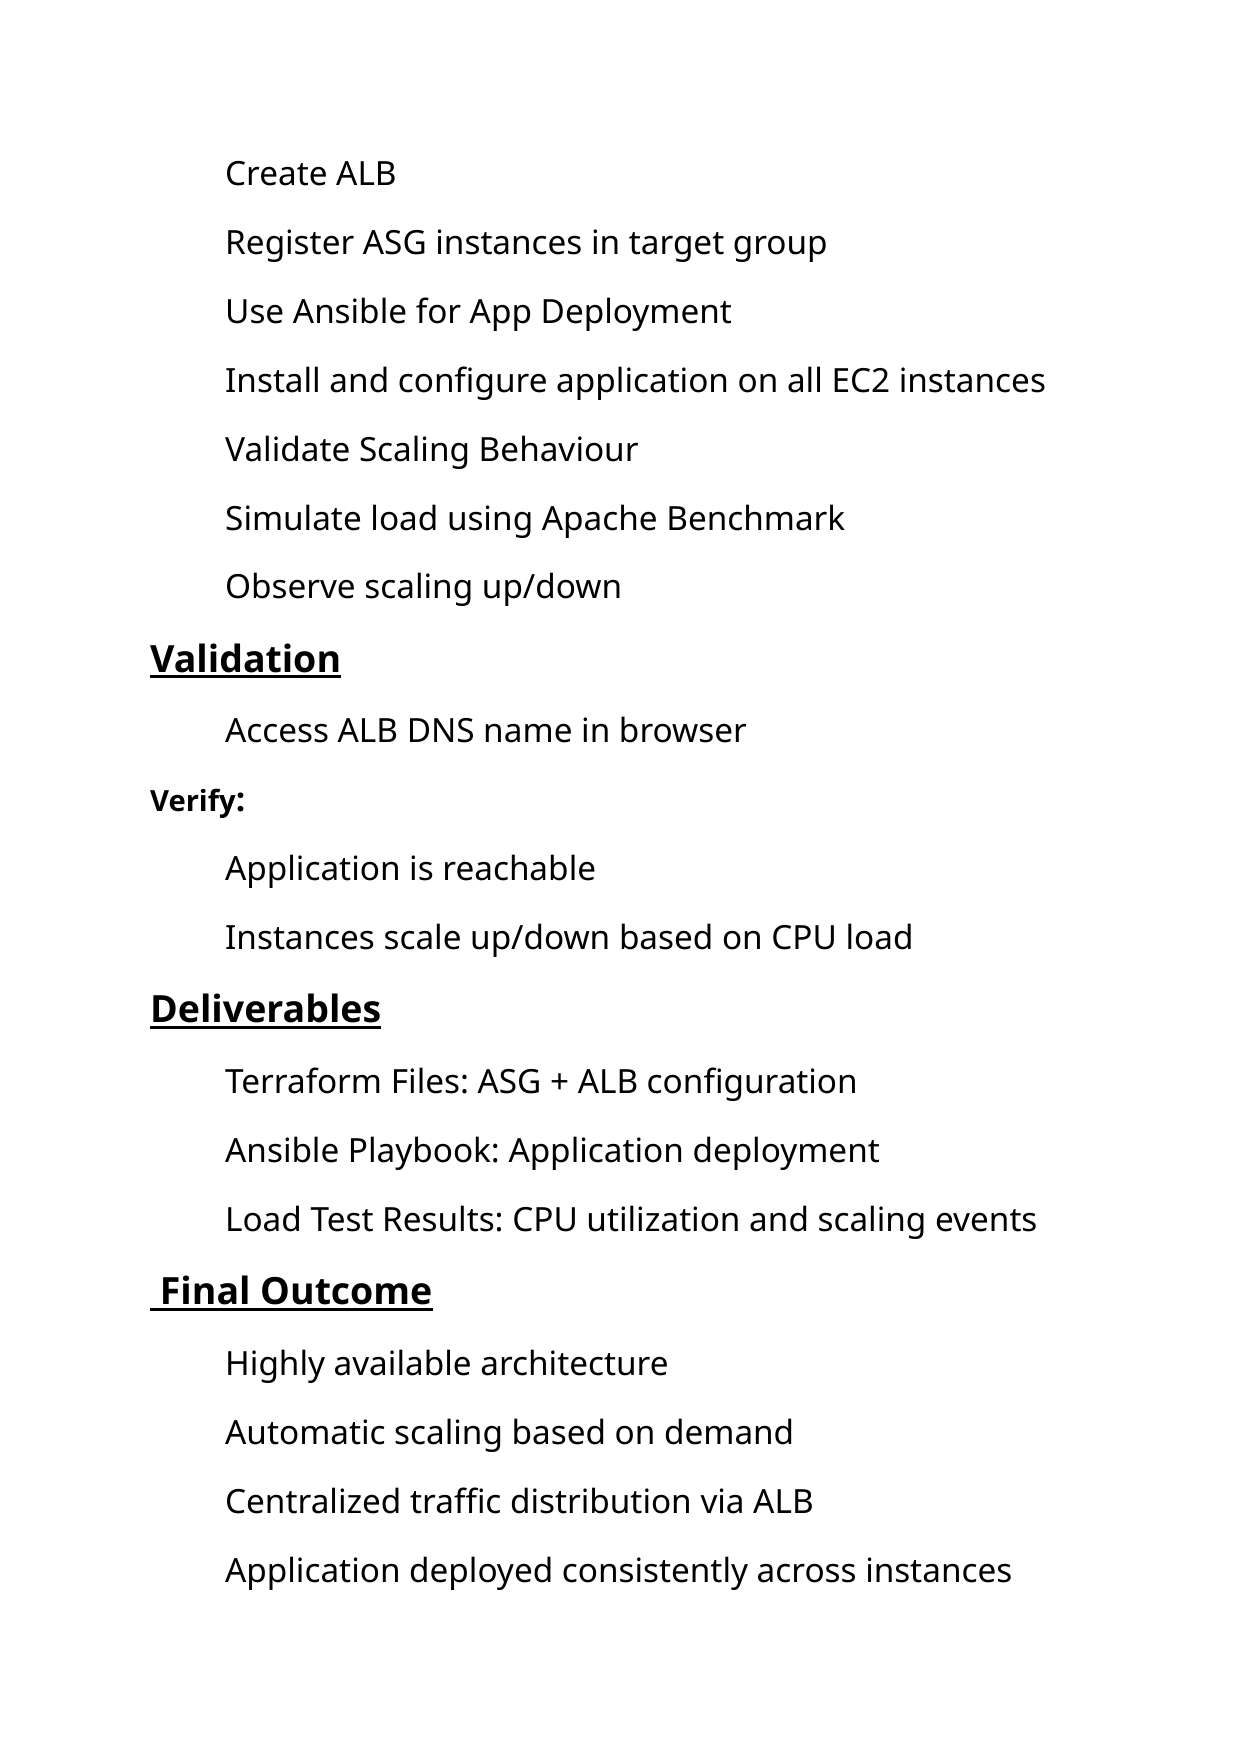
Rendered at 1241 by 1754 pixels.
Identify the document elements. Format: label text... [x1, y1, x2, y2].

text Highly available architecture [150, 1340, 1090, 1385]
text Create ALB [150, 150, 1090, 195]
text Final Outcome [150, 1264, 1090, 1316]
text Centralized traffic distribution via ALB [150, 1478, 1090, 1523]
text Install and configure application on all EC2 instances [150, 357, 1090, 402]
text Use Ansible for App Deployment [150, 288, 1090, 333]
text Deliverables [150, 983, 1090, 1034]
text Validation [150, 632, 1090, 683]
text Instances scale up/down based on CPU load [150, 914, 1090, 959]
text Register ASG instances in target group [150, 219, 1090, 264]
text Automatic scaling based on demand [150, 1409, 1090, 1454]
text Verify: [150, 776, 1090, 822]
text Load Test Results: CPU utilization and scaling events [150, 1196, 1090, 1241]
text Simulate load using Apache Benchmark [150, 494, 1090, 540]
text Observe scaling up/down [150, 563, 1090, 608]
text Access ALB DNS name in browser [150, 707, 1090, 753]
text Application deployed consistently across instances [150, 1546, 1090, 1592]
text Validate Scaling Behaviour [150, 425, 1090, 471]
text Application is reachable [150, 845, 1090, 890]
text Ansible Playbook: Application deployment [150, 1127, 1090, 1172]
text Terraform Files: ASG + ALB configuration [150, 1058, 1090, 1103]
